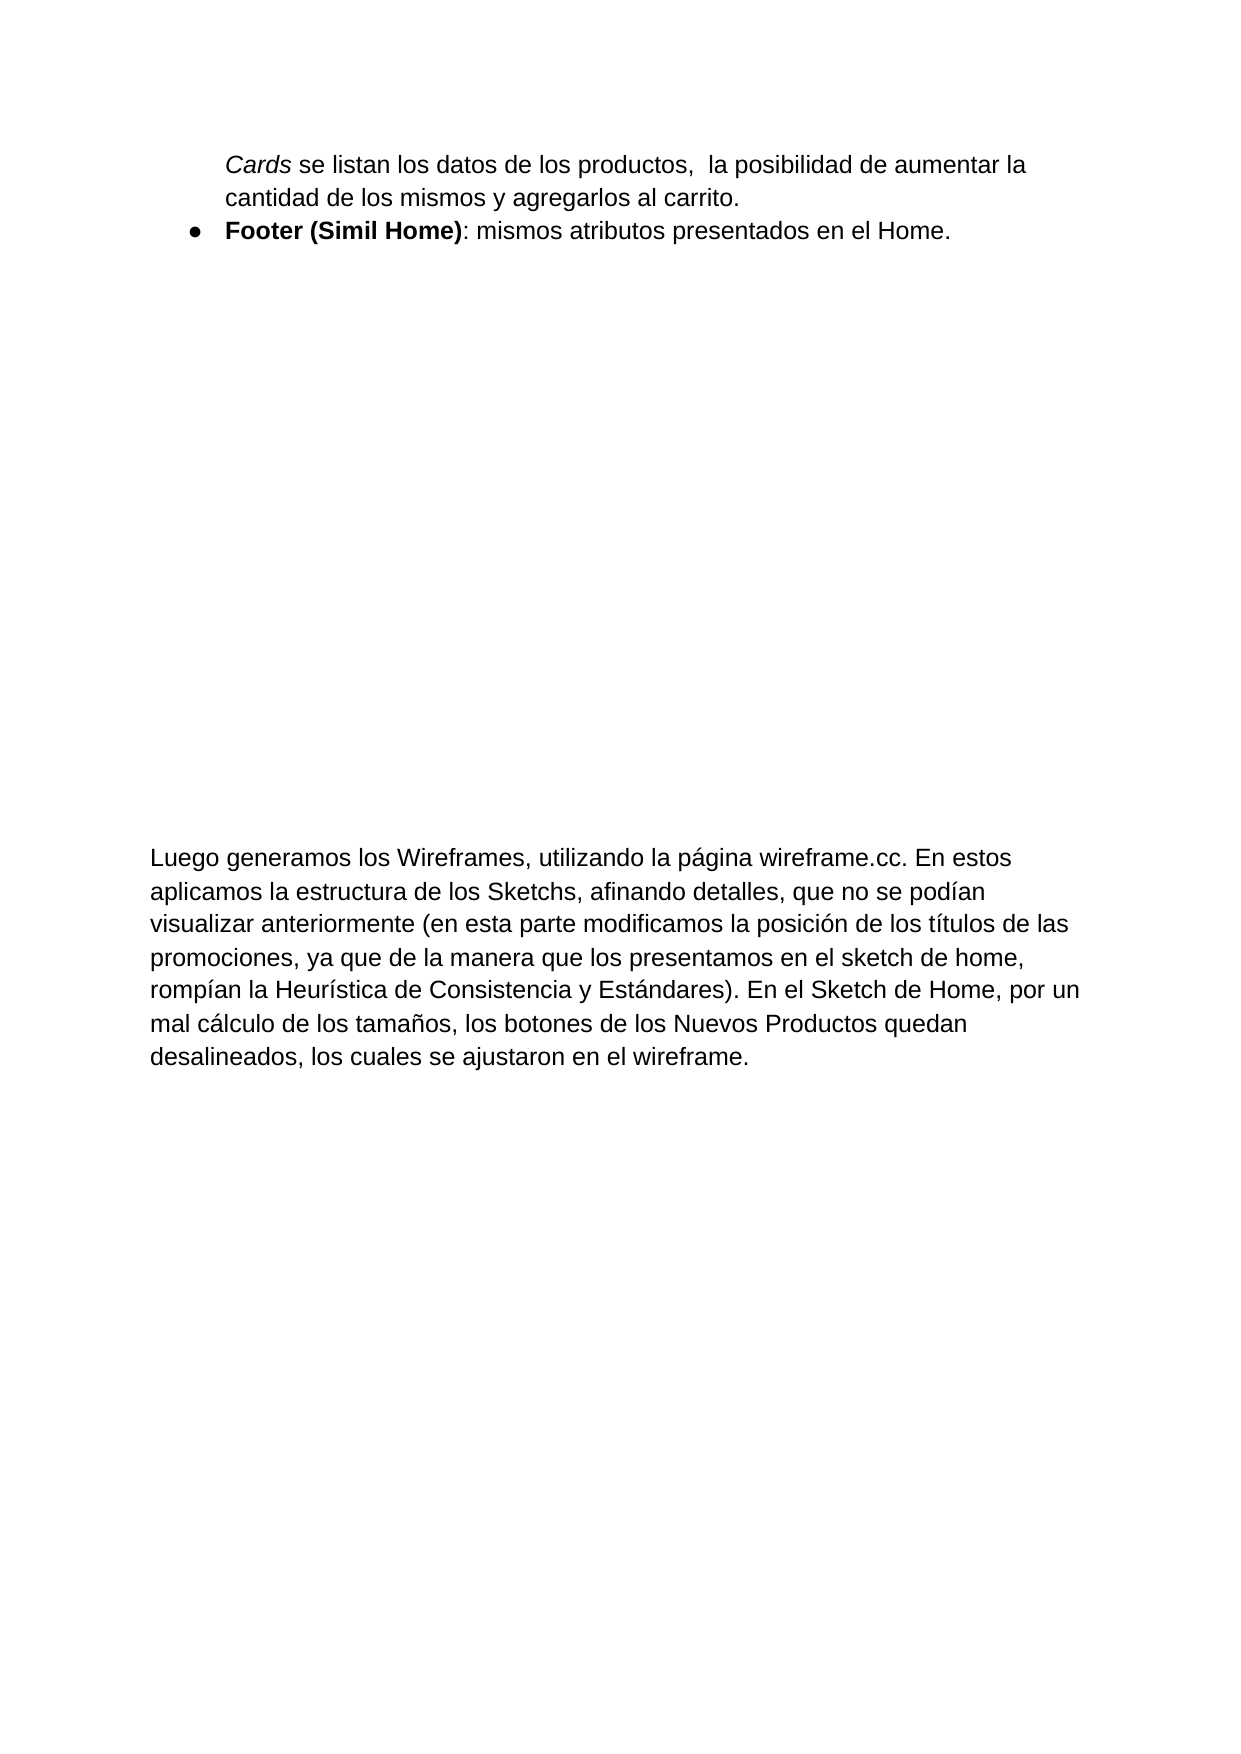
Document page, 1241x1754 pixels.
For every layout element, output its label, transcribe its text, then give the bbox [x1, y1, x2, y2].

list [187, 150, 1090, 212]
list Footer (Simil Home): mismos atributos presentados en el Home. [187, 216, 1090, 245]
text Luego generamos los Wireframes, utilizando la página wireframe.cc. En estos aplicamos la estructura de los Sketchs, afinando detalles, que no se podían visualizar anteriormente (en esta parte modificamos la posición de los títulos de las promociones, ya que de la manera que los presentamos en el sketch de home, rompían la Heurística de Consistencia y Estándares). En el Sketch de Home, por un mal cálculo de los tamaños, los botones de los Nuevos Productos quedan desalineados, los cuales se ajustaron en el wireframe. [150, 843, 1090, 1070]
